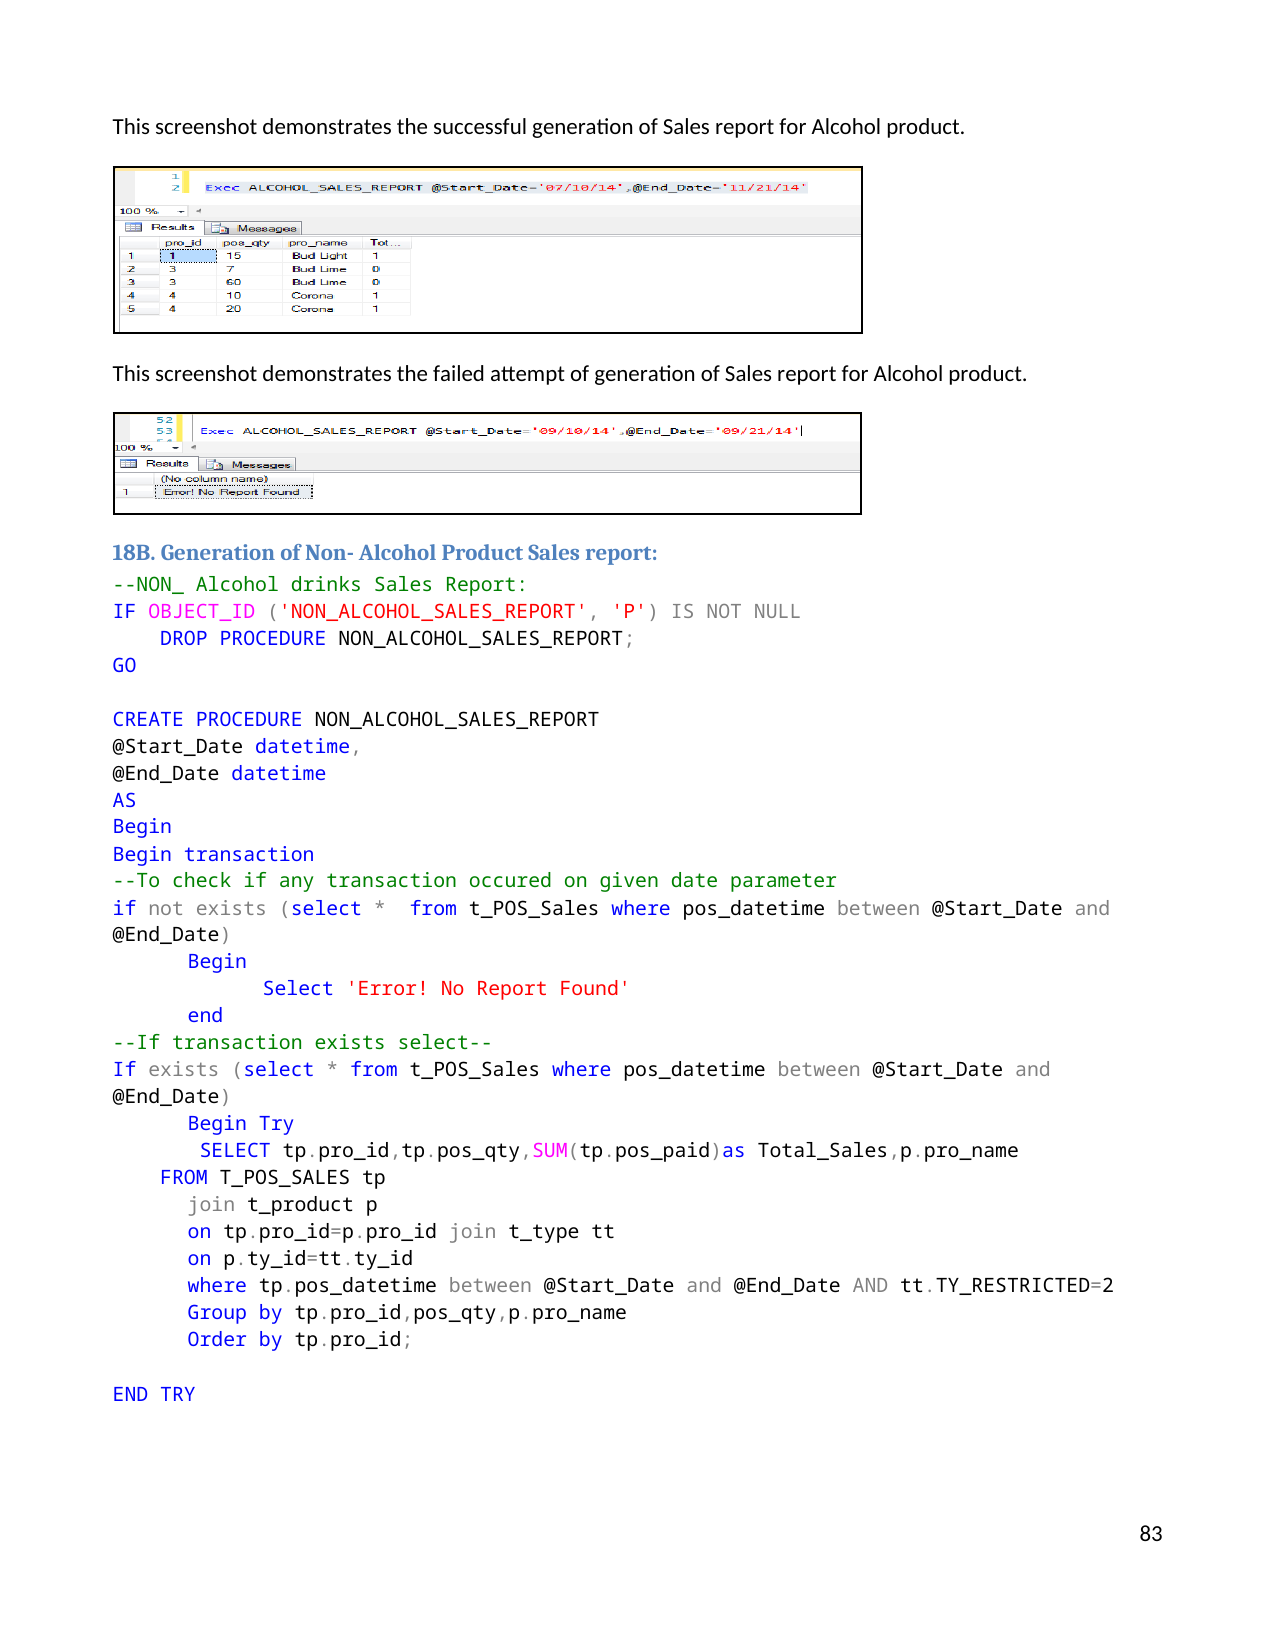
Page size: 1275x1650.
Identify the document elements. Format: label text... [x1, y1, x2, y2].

text Select 'Error! No Report Found' [112, 975, 1162, 1002]
picture [115, 414, 860, 513]
text Begin Try [112, 1109, 1162, 1137]
text This screenshot demonstrates the successful generation of Sales report for Alcohol product. [112, 112, 1162, 141]
text Begin [112, 813, 1162, 840]
text END TRY [112, 1380, 1162, 1407]
picture [115, 168, 861, 332]
text CREATE PROCEDURE NON_ALCOHOL_SALES_REPORT [112, 705, 1162, 732]
text Order by tp.pro_id; [112, 1325, 1162, 1352]
text FROM T_POS_SALES tp [112, 1163, 1162, 1191]
text @Start_Date datetime, [112, 732, 1162, 759]
text This screenshot demonstrates the failed attempt of generation of Sales report for Alcohol product. [112, 359, 1162, 387]
text @End_Date datetime [112, 759, 1162, 786]
text on tp.pro_id=p.pro_id join t_type tt [112, 1217, 1162, 1244]
text --NON_ Alcohol drinks Sales Report: [112, 570, 1162, 597]
text join t_product p [112, 1191, 1162, 1217]
text If exists (select * from t_POS_Sales where pos_datetime between @Start_Date and @End_Date) [112, 1056, 1162, 1109]
text where tp.pos_datetime between @Start_Date and @End_Date AND tt.TY_RESTRICTED=2 [112, 1271, 1162, 1298]
text GO [112, 651, 1162, 678]
text on p.ty_id=tt.ty_id [112, 1244, 1162, 1271]
text Begin transaction [112, 840, 1162, 867]
text if not exists (select * from t_POS_Sales where pos_datetime between @Start_Date and @End_Date) [112, 894, 1162, 948]
text IF OBJECT_ID ('NON_ALCOHOL_SALES_REPORT', 'P') IS NOT NULL [112, 597, 1162, 624]
text Group by tp.pro_id,pos_qty,p.pro_name [112, 1298, 1162, 1325]
text end [112, 1002, 1162, 1029]
text SELECT tp.pro_id,tp.pos_qty,SUM(tp.pos_paid)as Total_Sales,p.pro_name [112, 1137, 1162, 1163]
text --If transaction exists select-- [112, 1029, 1162, 1056]
text DROP PROCEDURE NON_ALCOHOL_SALES_REPORT; [112, 624, 1162, 651]
text --To check if any transaction occured on given date parameter [112, 867, 1162, 894]
text Begin [112, 948, 1162, 975]
text AS [112, 786, 1162, 813]
subtitle 18B. Generation of Non- Alcohol Product Sales report: [112, 540, 1162, 566]
